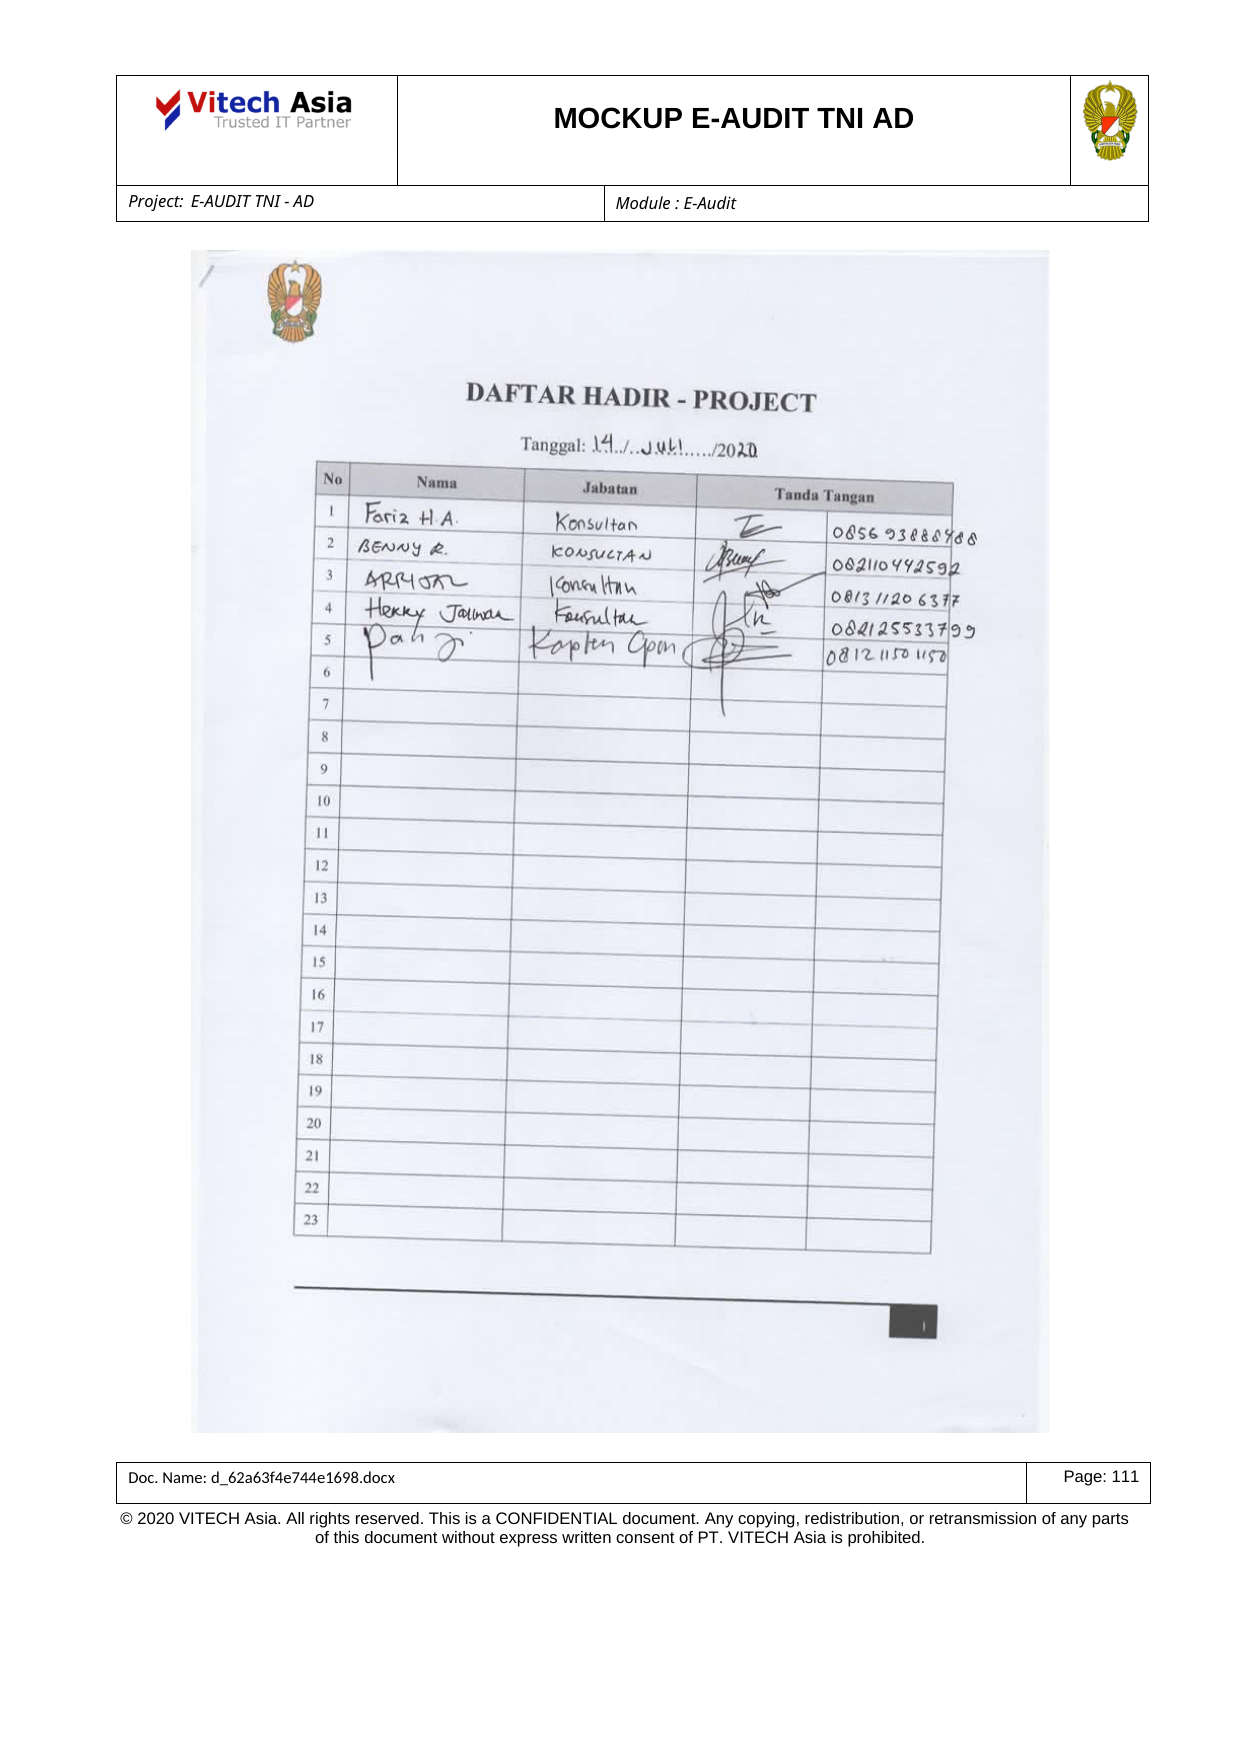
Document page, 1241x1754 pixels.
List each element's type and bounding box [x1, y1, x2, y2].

picture [139, 76, 395, 147]
picture [1075, 77, 1144, 164]
picture [190, 250, 1050, 1433]
